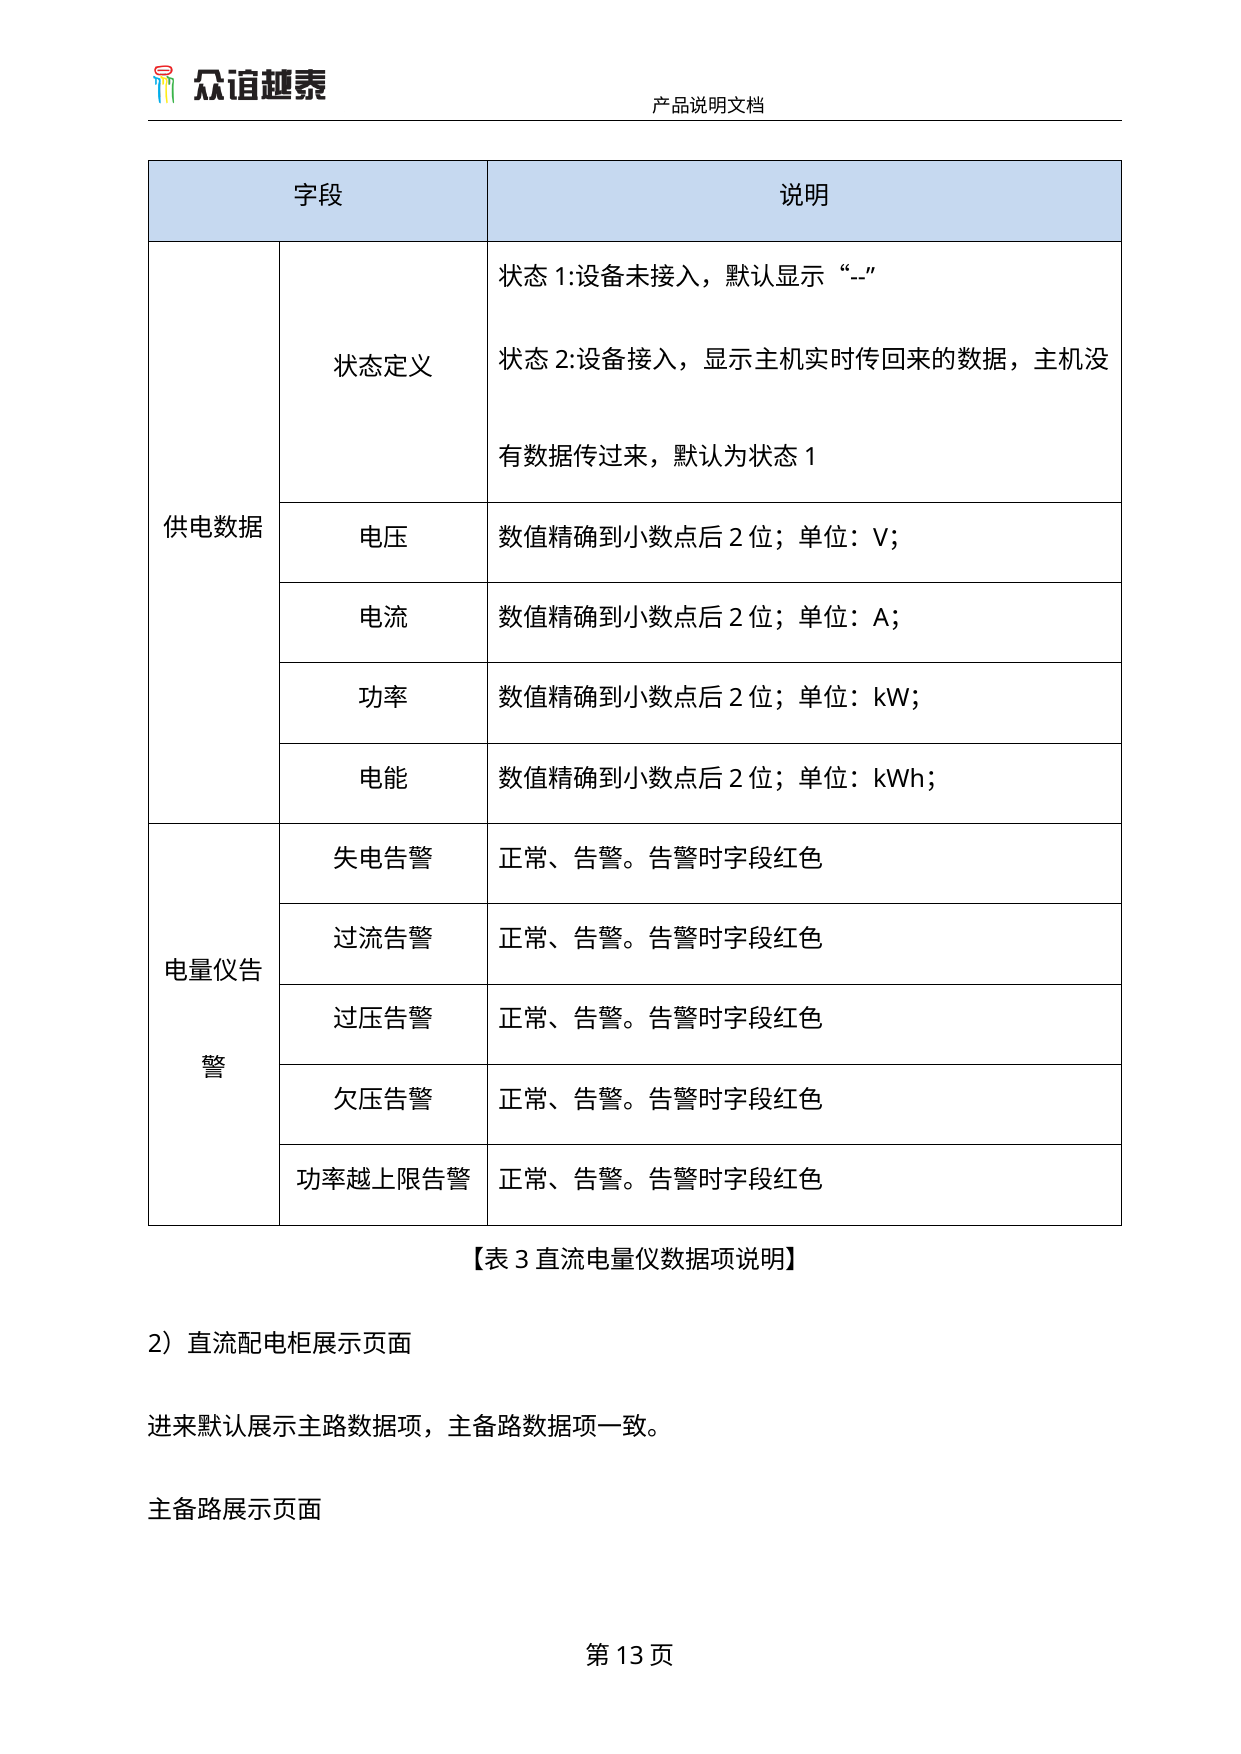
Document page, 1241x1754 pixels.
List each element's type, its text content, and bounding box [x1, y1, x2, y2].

table_cell 过压告警 [280, 985, 487, 1064]
list 直流配电柜展示页面 [148, 1309, 1122, 1374]
table_cell 功率越上限告警 [280, 1145, 487, 1224]
text 【表3 直流电量仪数据项说明】 [148, 1226, 1122, 1291]
table_cell 电压 [280, 503, 487, 582]
table_cell 正常、告警。告警时字段红色 [488, 824, 1121, 903]
table_cell 欠压告警 [280, 1065, 487, 1144]
table_cell 供电数据 [149, 242, 279, 823]
table_cell 电能 [280, 744, 487, 823]
table_header 说明 [488, 161, 1121, 241]
table_cell 电量仪告警 [149, 824, 279, 1224]
table_cell 数值精确到小数点后2位；单位：kW； [488, 663, 1121, 743]
table_cell 正常、告警。告警时字段红色 [488, 1145, 1121, 1224]
table_cell 正常、告警。告警时字段红色 [488, 904, 1121, 983]
table_cell 过流告警 [280, 904, 487, 983]
table_cell 状态1:设备未接入，默认显示“--” 状态2:设备接入，显示主机实时传回来的数据，主机没有数据传过来，默认为状态1 [488, 242, 1121, 502]
table_cell 状态定义 [280, 242, 487, 502]
table_cell 电流 [280, 583, 487, 662]
table_cell 失电告警 [280, 824, 487, 903]
table_header 字段 [149, 161, 487, 241]
table_cell 功率 [280, 663, 487, 743]
table_cell 正常、告警。告警时字段红色 [488, 985, 1121, 1064]
table_cell 数值精确到小数点后2位；单位：kWh； [488, 744, 1121, 823]
table_cell 数值精确到小数点后2位；单位：A； [488, 583, 1121, 662]
list 主备路展示页面 [148, 1475, 1122, 1540]
picture [147, 59, 345, 112]
table_cell 数值精确到小数点后2位；单位：V； [488, 503, 1121, 582]
table_cell 正常、告警。告警时字段红色 [488, 1065, 1121, 1144]
list 进来默认展示主路数据项，主备路数据项一致。 [148, 1392, 1122, 1457]
